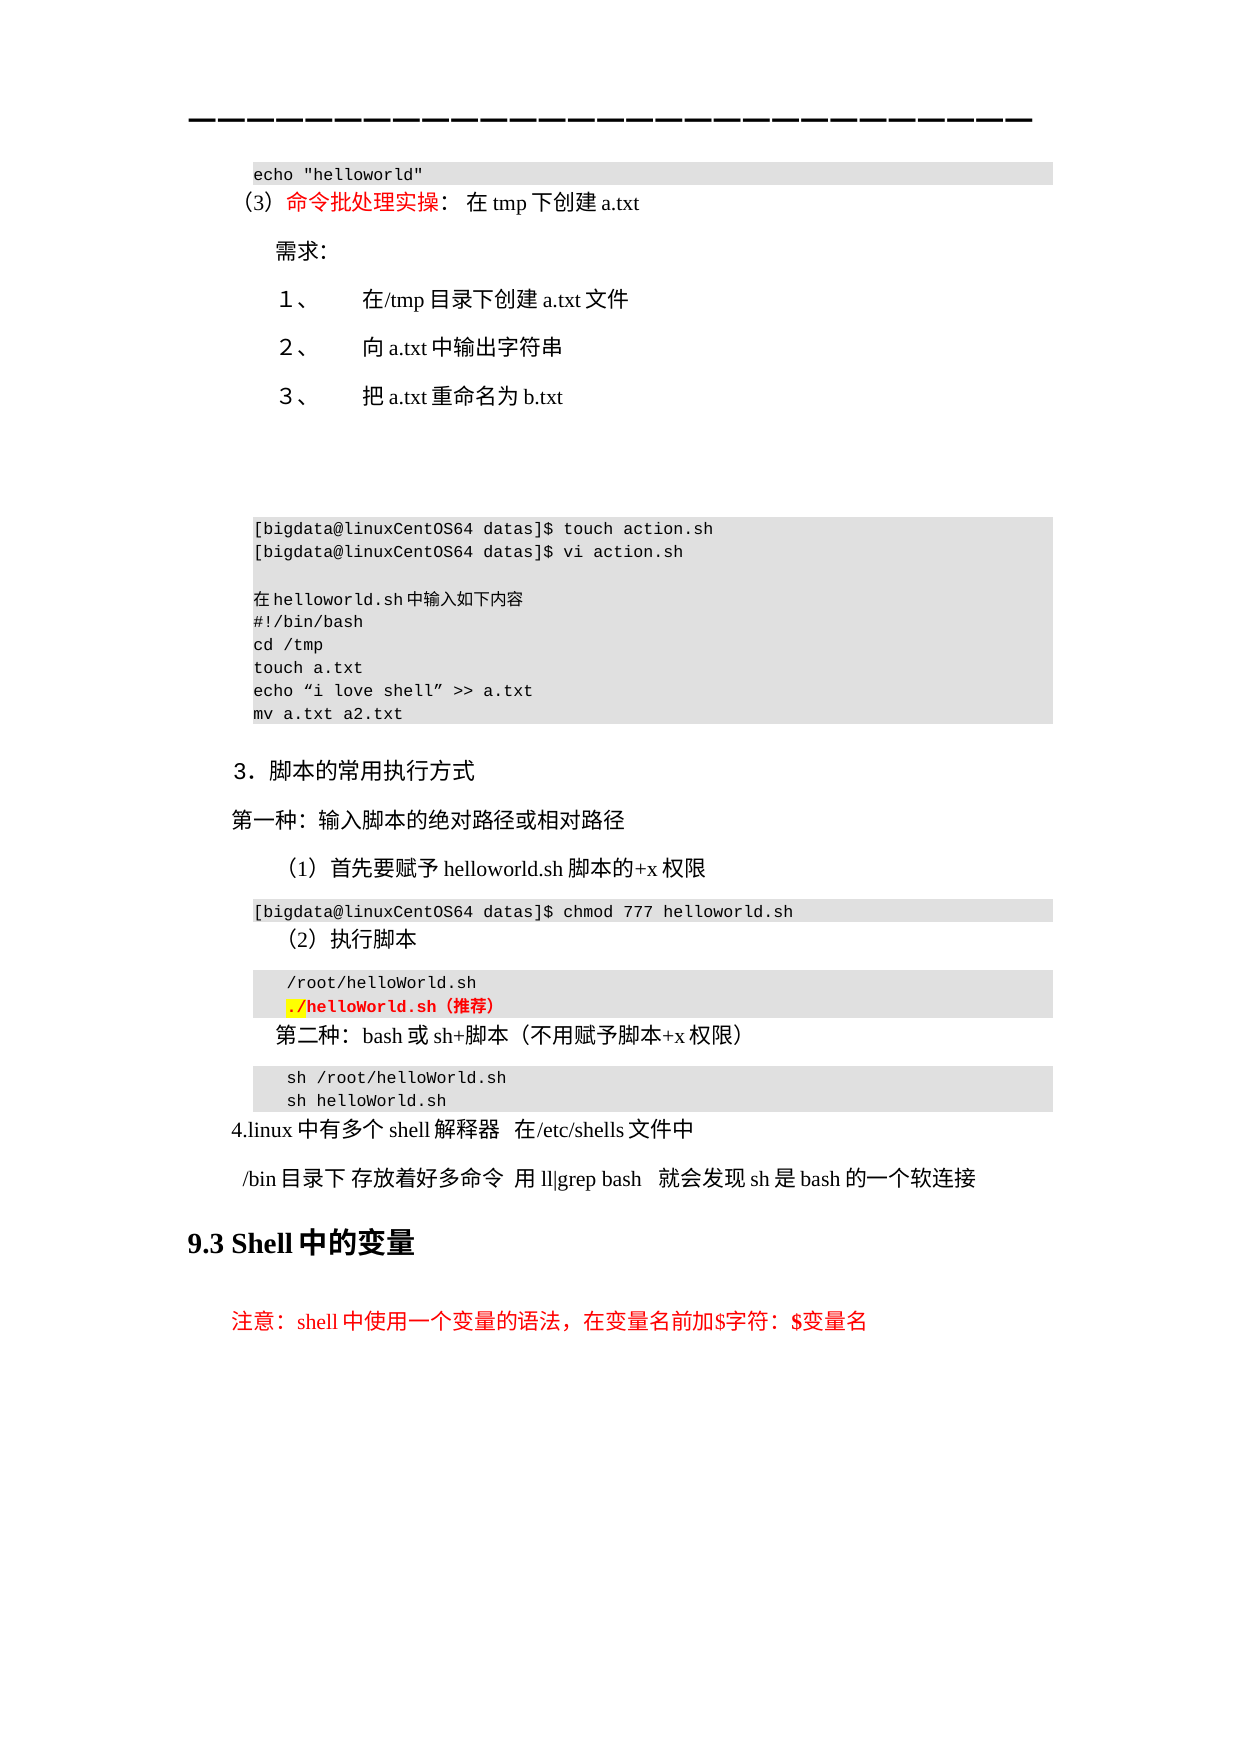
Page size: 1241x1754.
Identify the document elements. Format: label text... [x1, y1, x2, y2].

text 第二种：bash或sh+脚本（不用赋予脚本+x权限） [275, 1018, 1053, 1050]
text 在helloworld.sh中输入如下内容 [253, 586, 1053, 610]
text （3）命令批处理实操： 在 tmp下创建a.txt [187, 185, 1053, 217]
text sh /root/helloWorld.sh [253, 1066, 1053, 1089]
text sh helloWorld.sh [253, 1089, 1053, 1112]
text 第一种：输入脚本的绝对路径或相对路径 [231, 802, 1053, 835]
list 把a.txt重命名为b.txt [275, 378, 1053, 411]
text （1）首先要赋予helloworld.sh 脚本的+x权限 [231, 851, 1053, 883]
text 需求： [187, 233, 1053, 266]
text cd /tmp [253, 633, 1053, 656]
text ./helloWorld.sh（推荐） [253, 993, 1053, 1018]
text [bigdata@linuxCentOS64 datas]$ vi action.sh [253, 540, 1053, 563]
text 4.linux中有多个shell解释器 在/etc/shells文件中 [231, 1112, 1053, 1144]
list 向a.txt中输出字符串 [275, 330, 1053, 362]
text [bigdata@linuxCentOS64 datas]$ chmod 777 helloworld.sh [253, 899, 1053, 922]
text （2）执行脚本 [231, 922, 1053, 954]
text 3．脚本的常用执行方式 [187, 737, 1053, 802]
text /bin目录下 存放着好多命令 用 ll|grep bash 就会发现sh是bash的一个软连接 [231, 1160, 1053, 1193]
subtitle 9.3 Shell中的变量 [187, 1208, 1053, 1273]
list 在/tmp目录下创建a.txt文件 [275, 282, 1053, 314]
text echo "helloworld" [253, 162, 1053, 185]
text [bigdata@linuxCentOS64 datas]$ touch action.sh [253, 517, 1053, 540]
text touch a.txt [253, 656, 1053, 679]
text /root/helloWorld.sh [253, 970, 1053, 993]
text #!/bin/bash [253, 610, 1053, 633]
text echo “i love shell” >> a.txt [253, 679, 1053, 702]
text 注意：shell中使用一个变量的语法，在变量名前加$字符：$变量名 [187, 1304, 1053, 1336]
text mv a.txt a2.txt [253, 702, 1053, 724]
